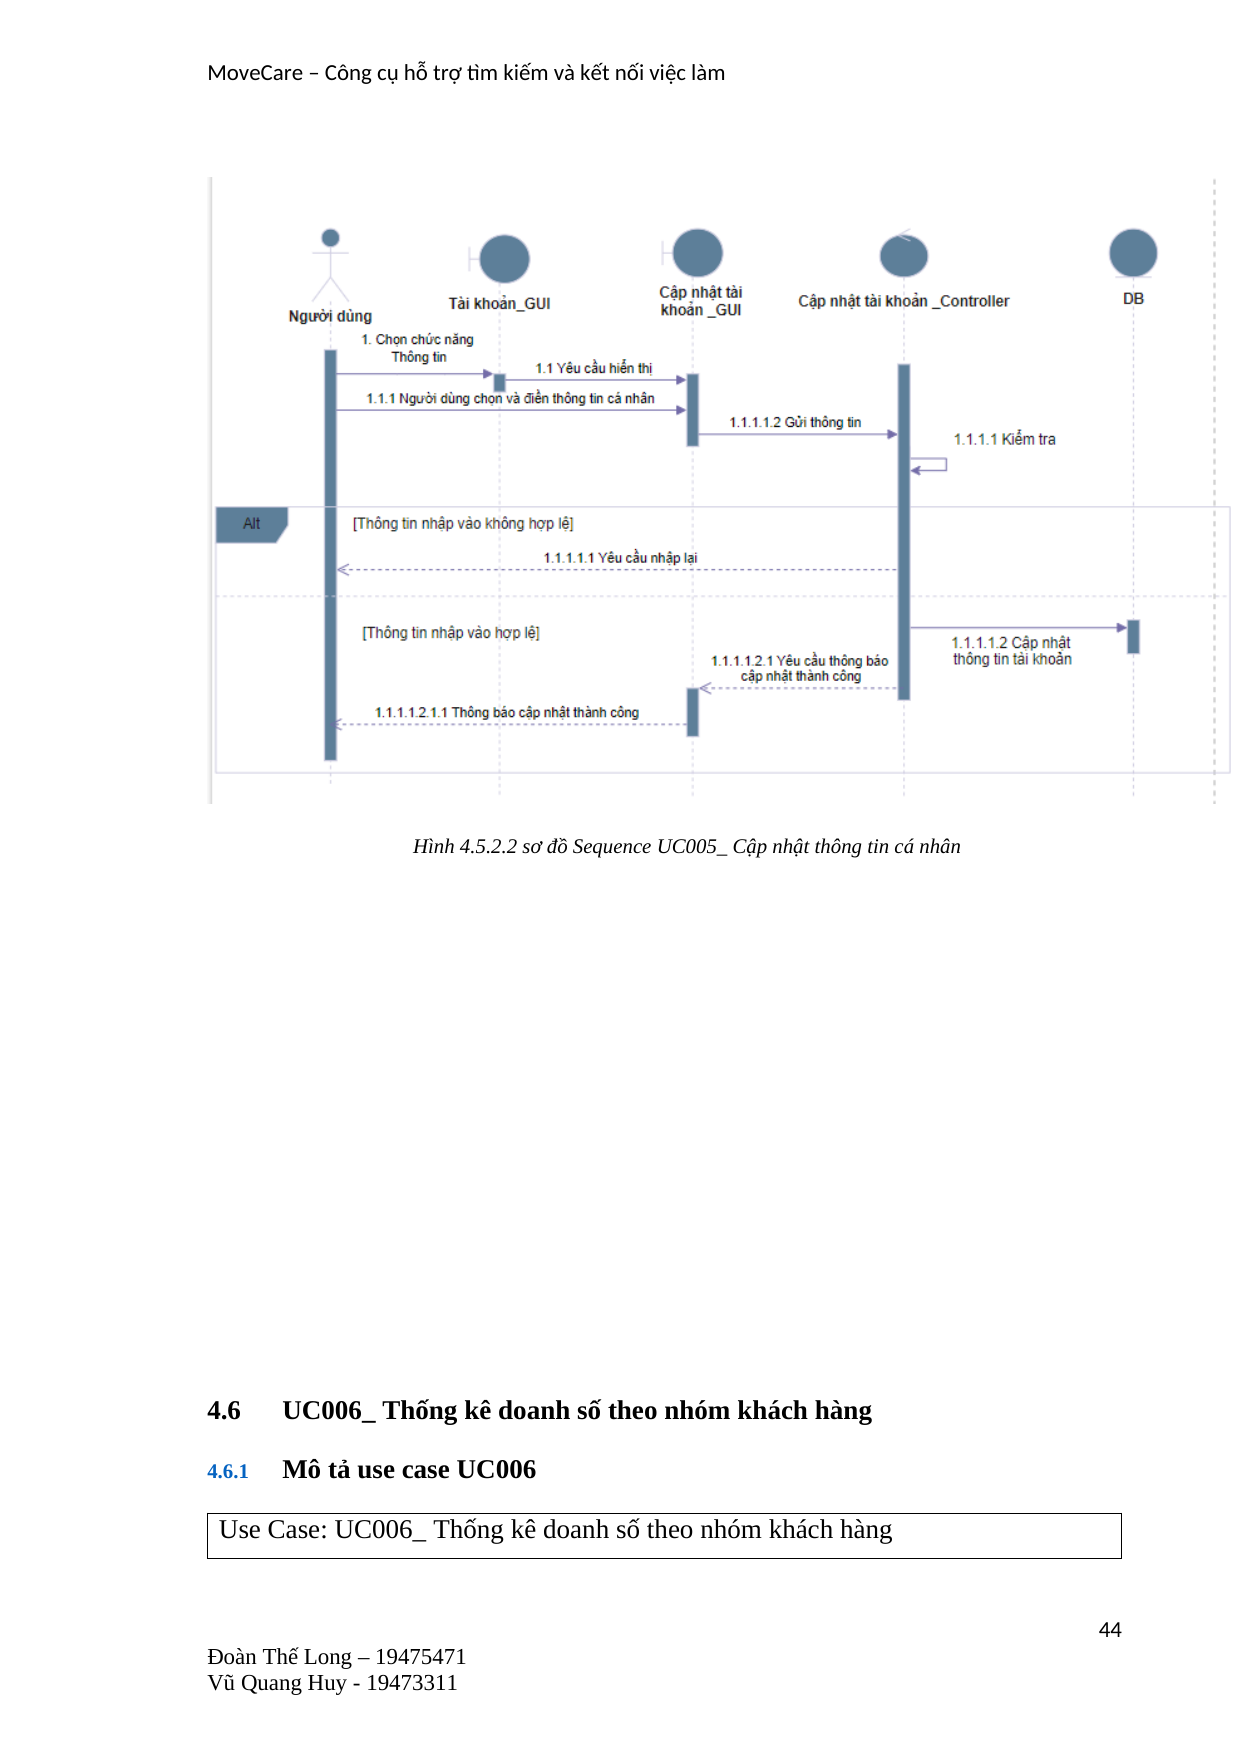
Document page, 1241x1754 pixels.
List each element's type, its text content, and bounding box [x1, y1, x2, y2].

picture [207, 177, 1241, 804]
subtitle Mô tả use case UC006 [207, 1453, 1122, 1484]
table_header Use Case: UC006_ Thống kê doanh số theo nhóm khách hàng [208, 1514, 1121, 1558]
subtitle UC006_ Thống kê doanh số theo nhóm khách hàng [207, 1394, 1122, 1425]
text Hình 4.5.2.2 sơ đồ Sequence UC005_ Cập nhật thông tin cá nhân [254, 834, 1122, 858]
